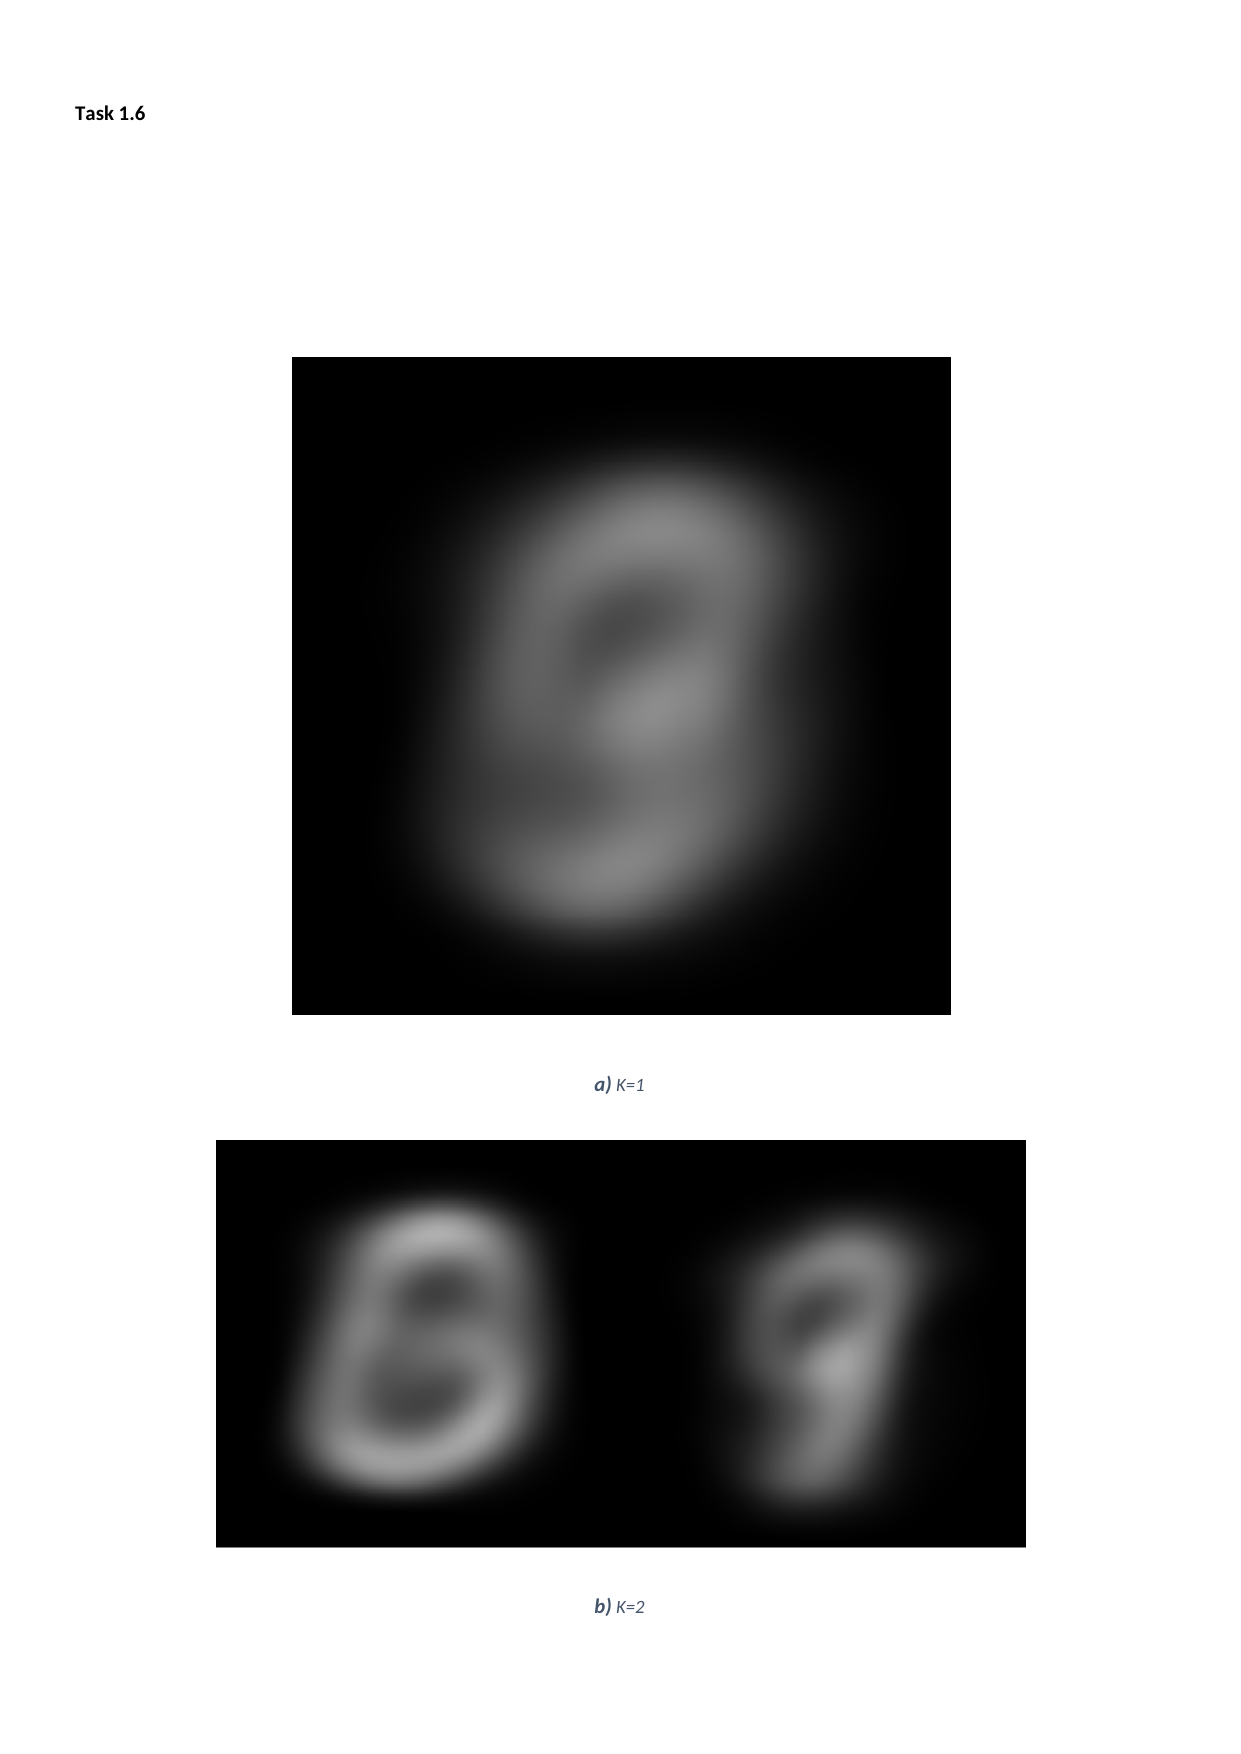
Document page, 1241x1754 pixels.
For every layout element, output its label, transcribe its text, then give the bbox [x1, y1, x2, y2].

text Task 1.6 [75, 100, 1165, 126]
text b) K=2 [75, 1594, 1165, 1619]
text a) K=1 [75, 1072, 1165, 1097]
